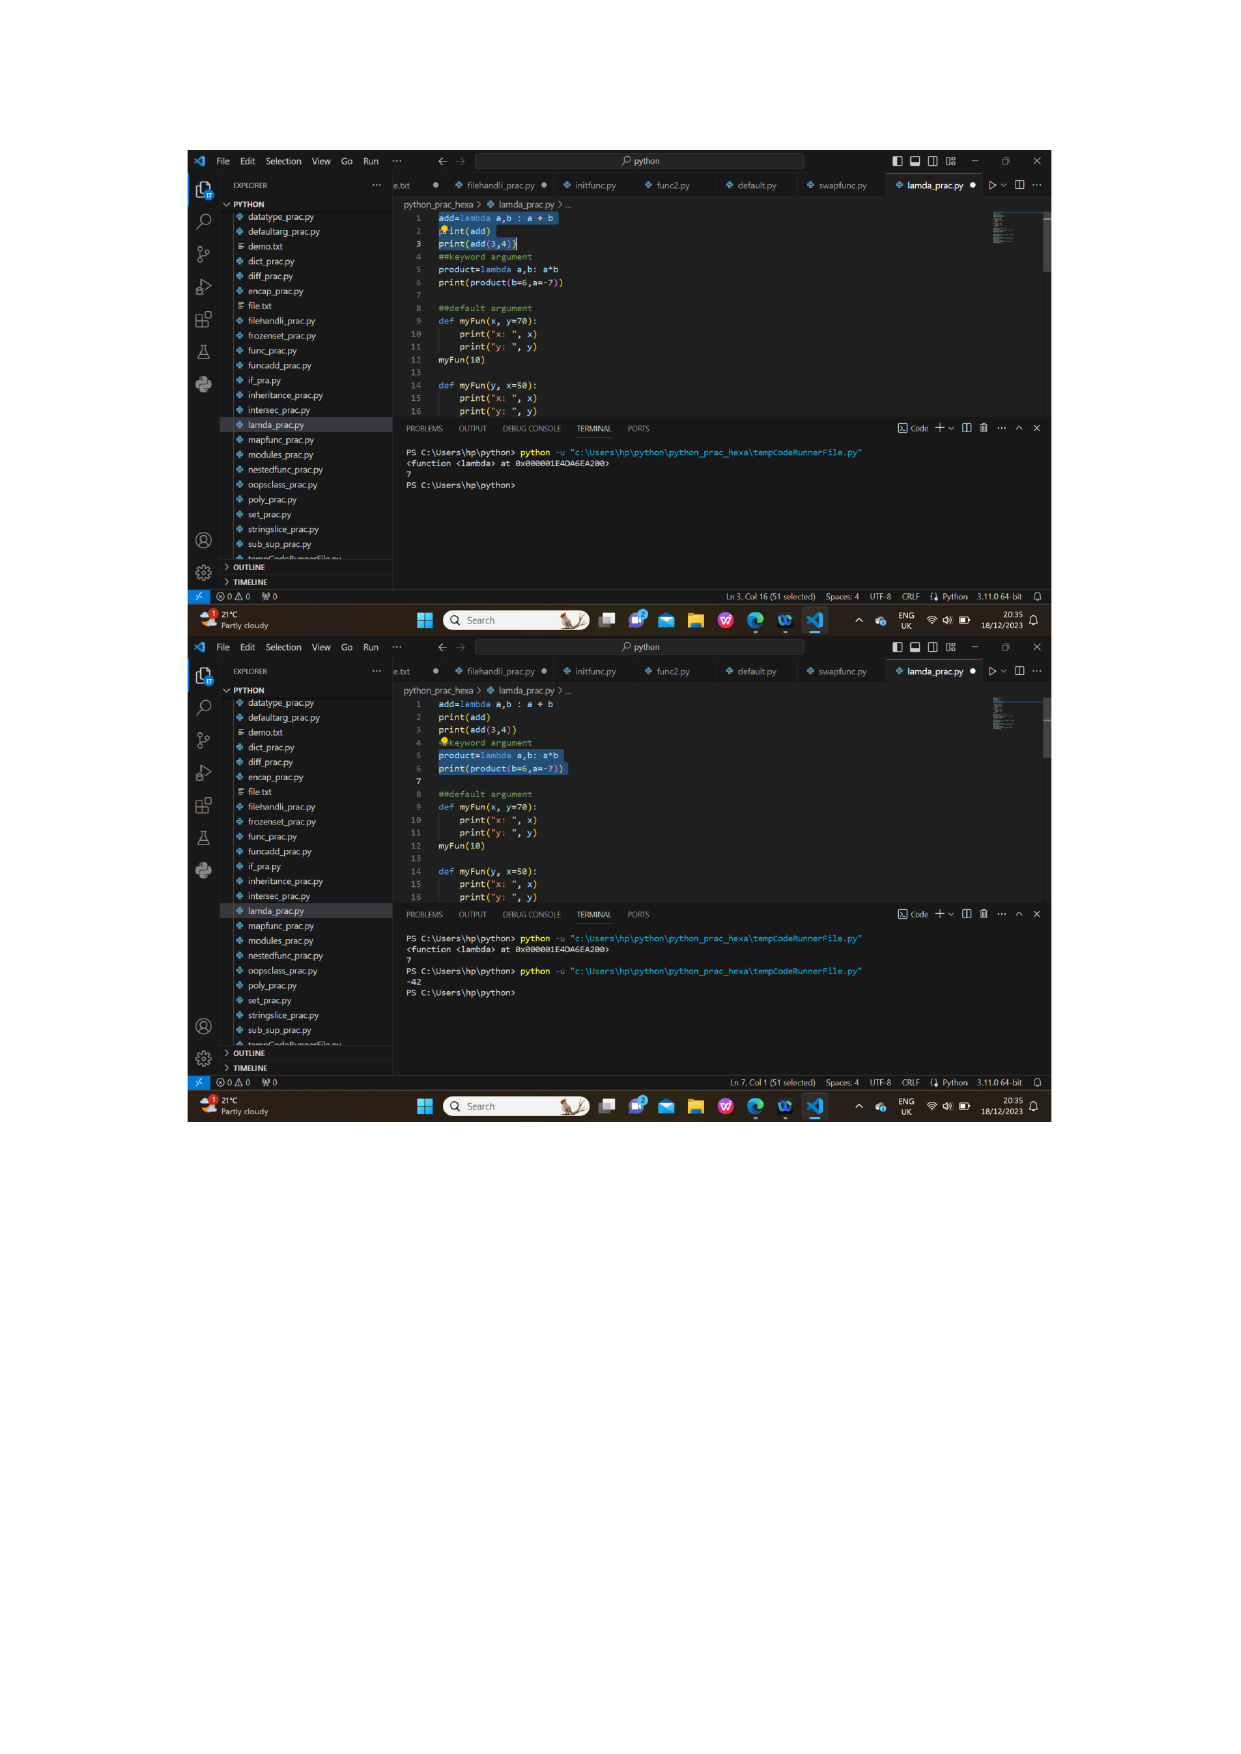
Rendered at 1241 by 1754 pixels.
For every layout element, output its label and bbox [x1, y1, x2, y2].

picture [187, 150, 1052, 1122]
